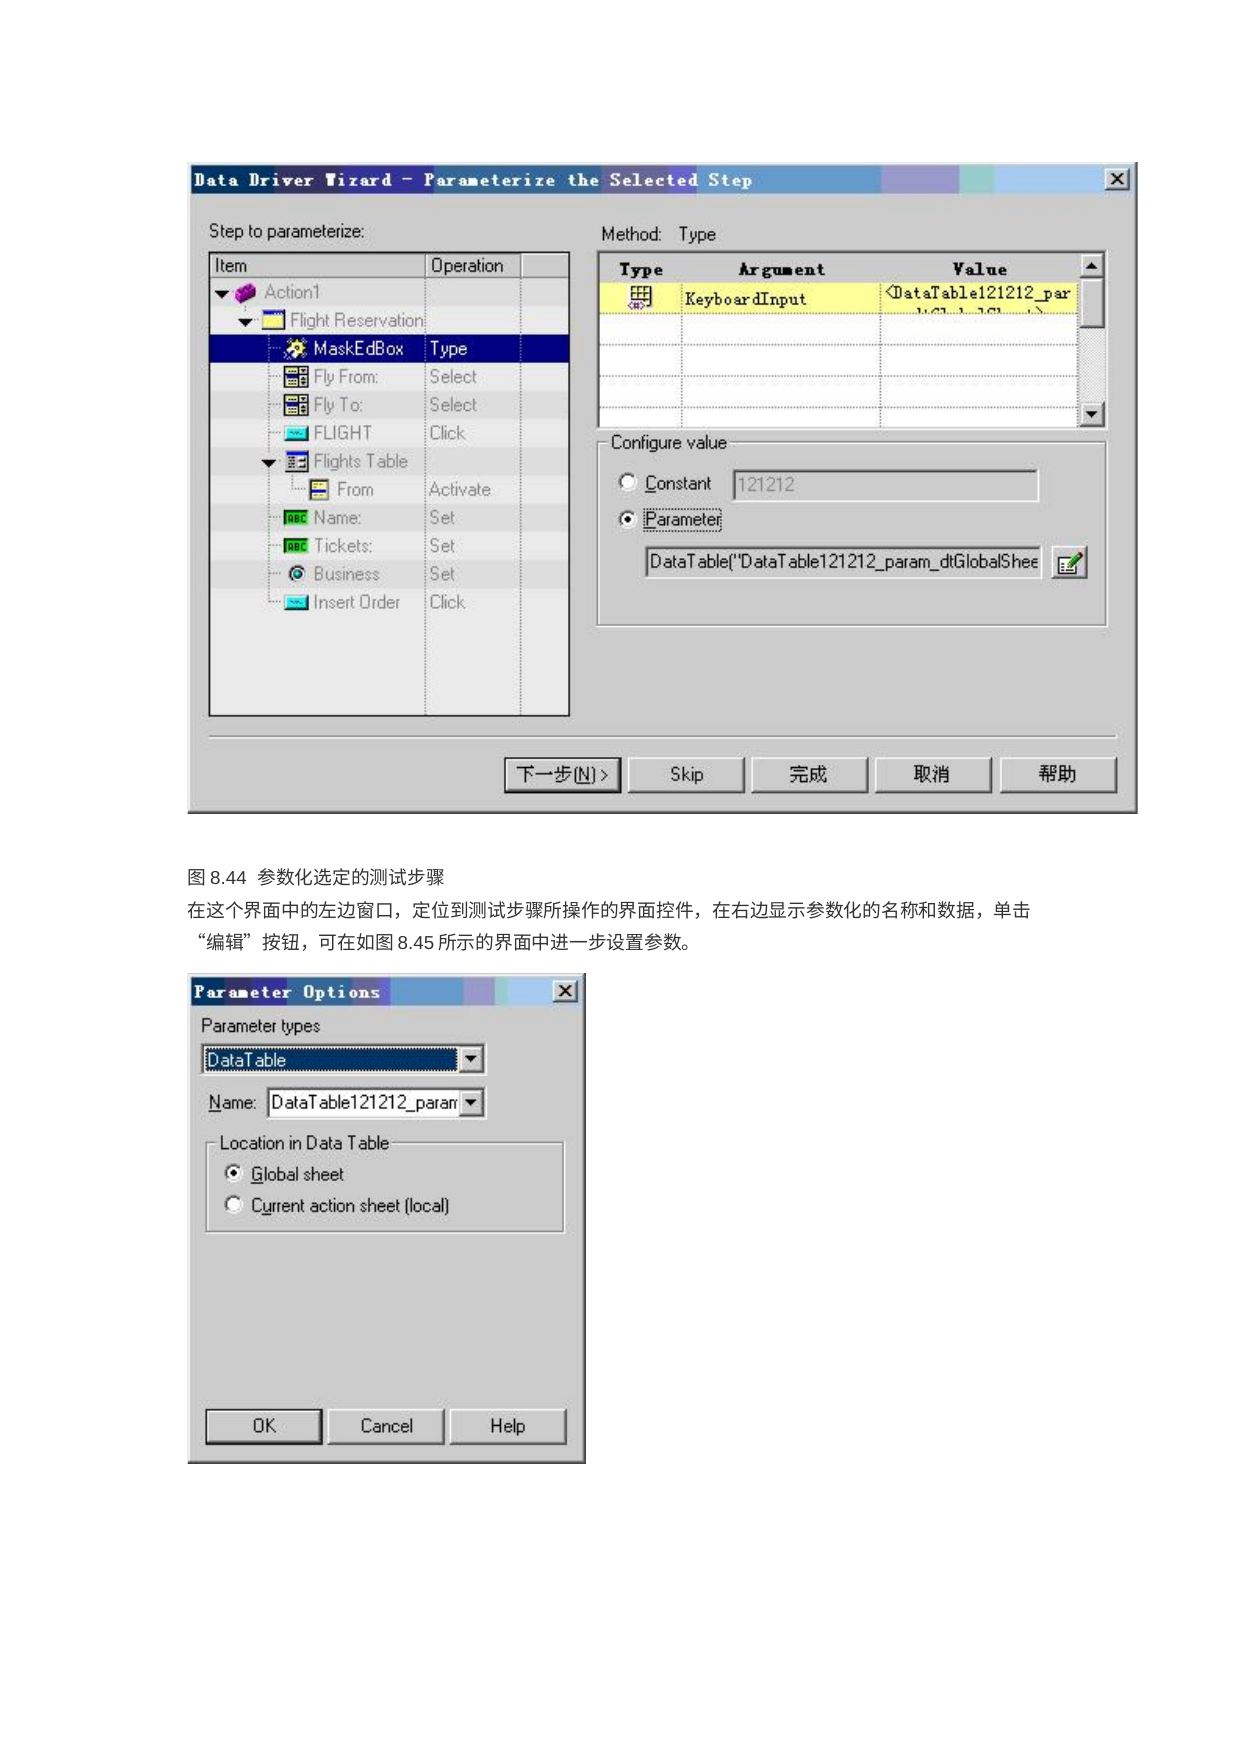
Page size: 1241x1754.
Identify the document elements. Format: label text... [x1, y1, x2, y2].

picture [187, 973, 586, 1464]
text 图8.44 参数化选定的测试步骤 在这个界面中的左边窗口，定位到测试步骤所操作的界面控件，在右边显示参数化的名称和数据，单击“编辑”按钮，可在如图8.45所示的界面中进一步设置参数。 [187, 860, 1053, 958]
picture [187, 162, 1138, 814]
